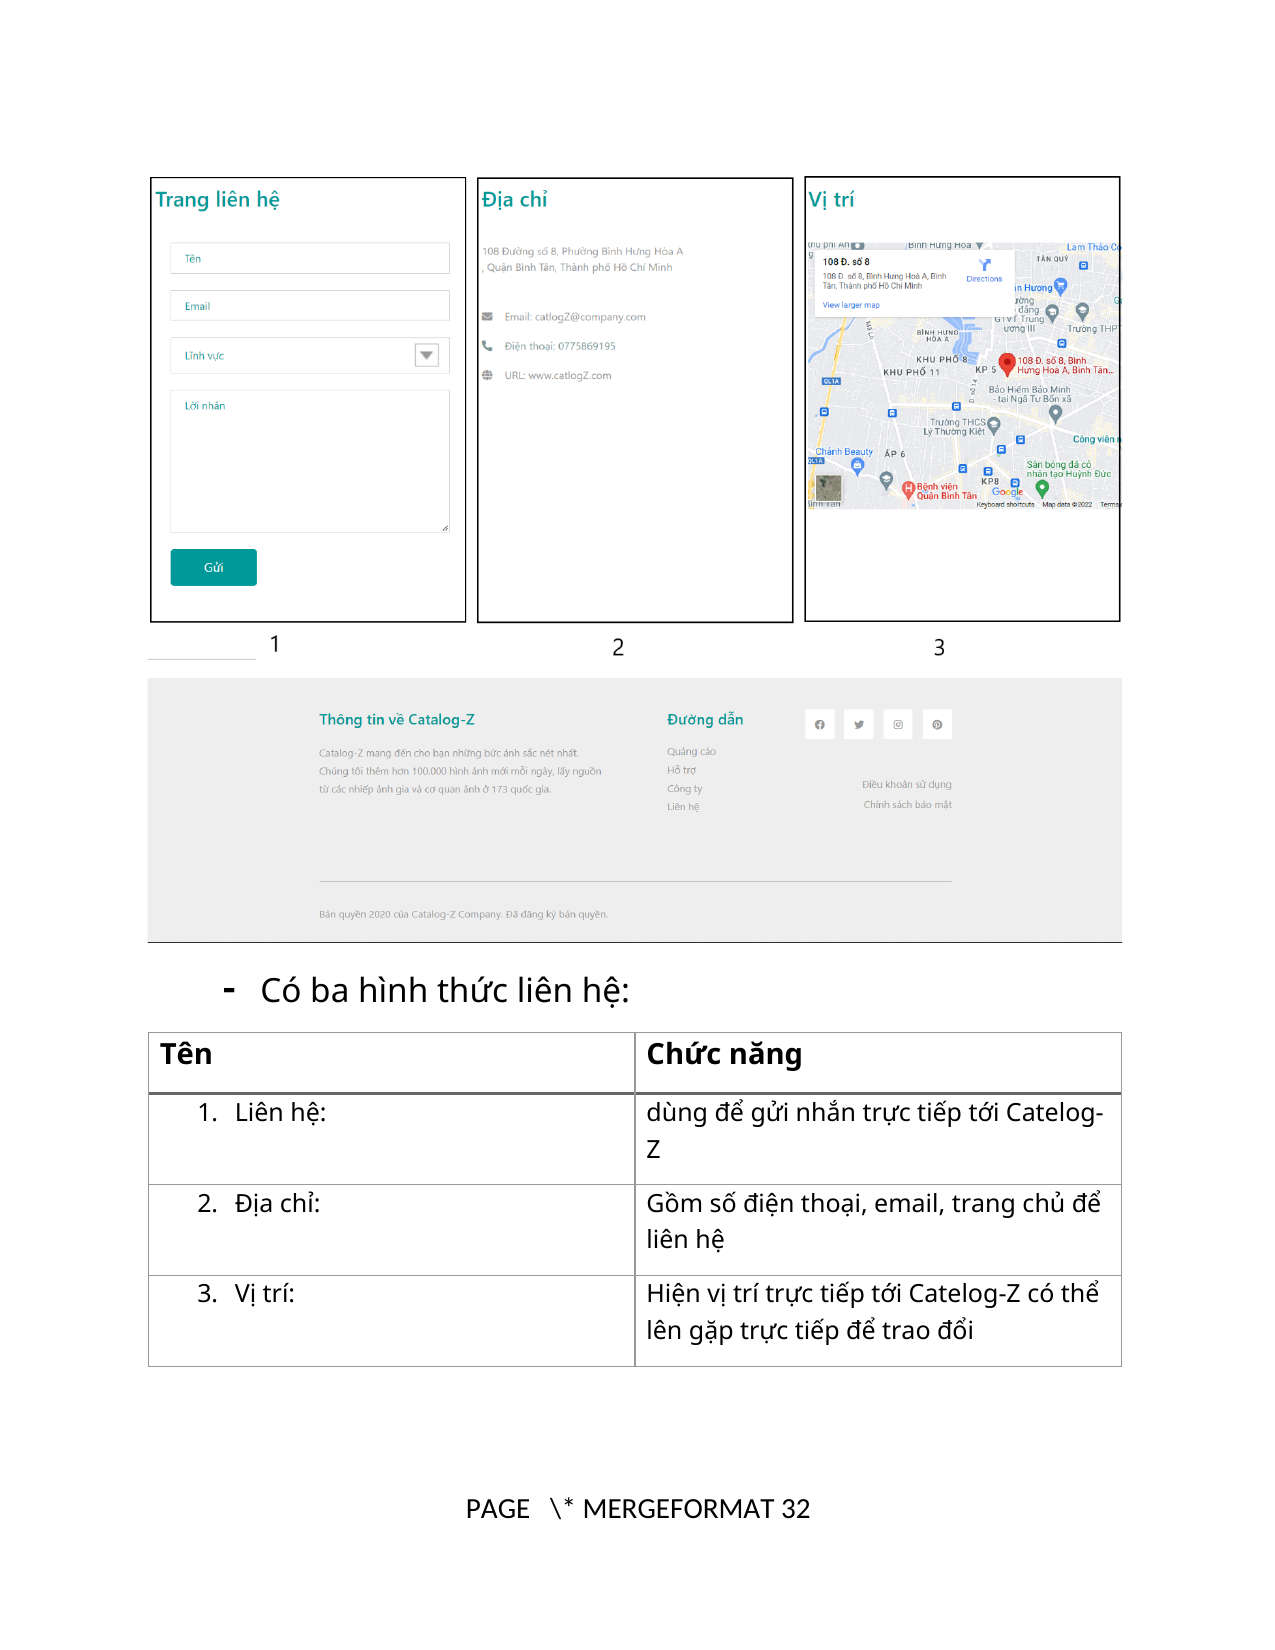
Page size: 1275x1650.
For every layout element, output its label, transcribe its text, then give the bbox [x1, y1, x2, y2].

table_header Chức năng [636, 1033, 1121, 1092]
table_cell dùng để gửi nhắn trực tiếp tới Catelog-Z [636, 1095, 1121, 1184]
table_cell Gồm số điện thoại, email, trang chủ để liên hệ [636, 1185, 1121, 1275]
table_header Tên [149, 1033, 634, 1092]
list Có ba hình thức liên hệ: [223, 962, 1122, 1012]
table_cell Vị trí: [149, 1276, 634, 1366]
picture [147, 147, 1123, 660]
picture [147, 678, 1123, 943]
table_cell Địa chỉ: [149, 1185, 634, 1275]
table_cell Hiện vị trí trực tiếp tới Catelog-Z có thể lên gặp trực tiếp để trao đổi [636, 1276, 1121, 1366]
table_cell Liên hệ: [149, 1095, 634, 1184]
